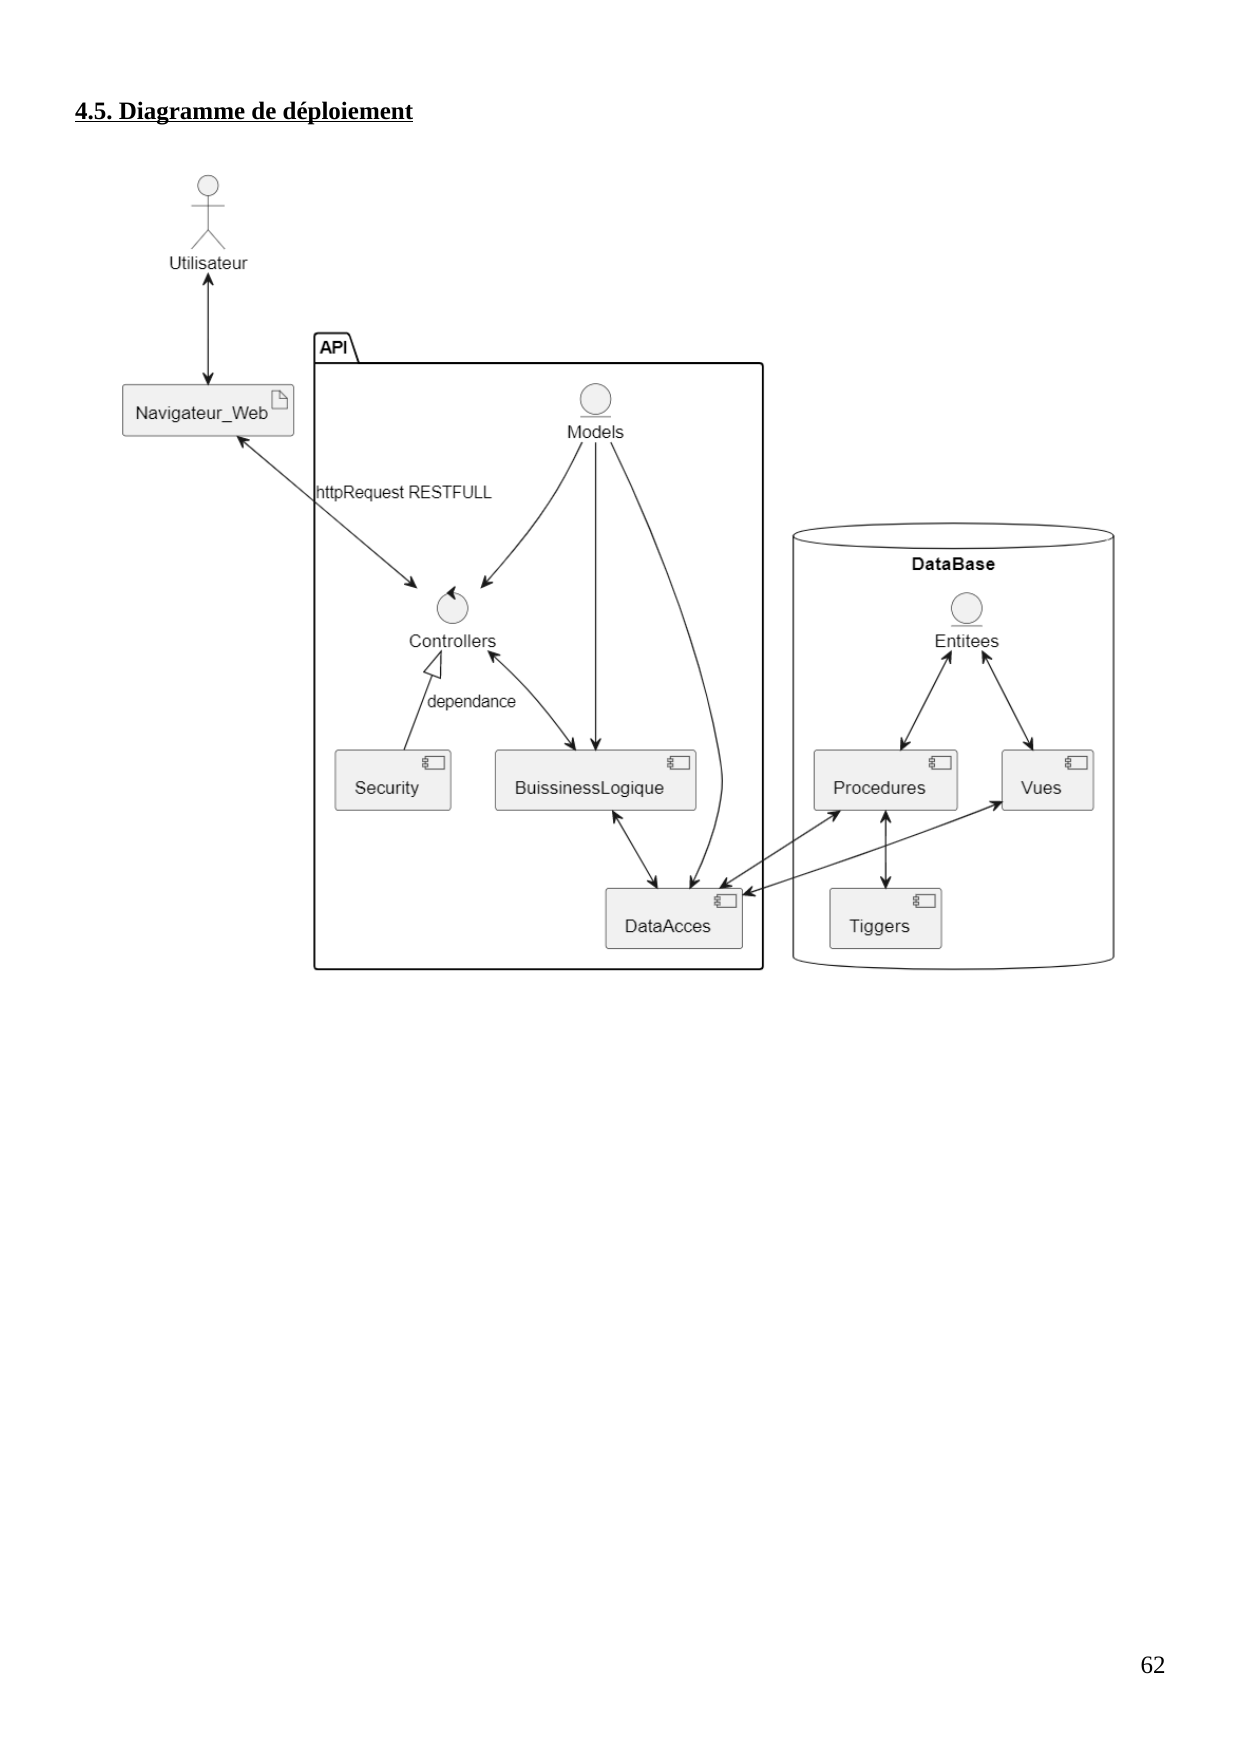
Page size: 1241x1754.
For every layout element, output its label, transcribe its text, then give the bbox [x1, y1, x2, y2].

subtitle 4.5. Diagramme de déploiement [75, 96, 1165, 124]
picture [118, 172, 1123, 985]
